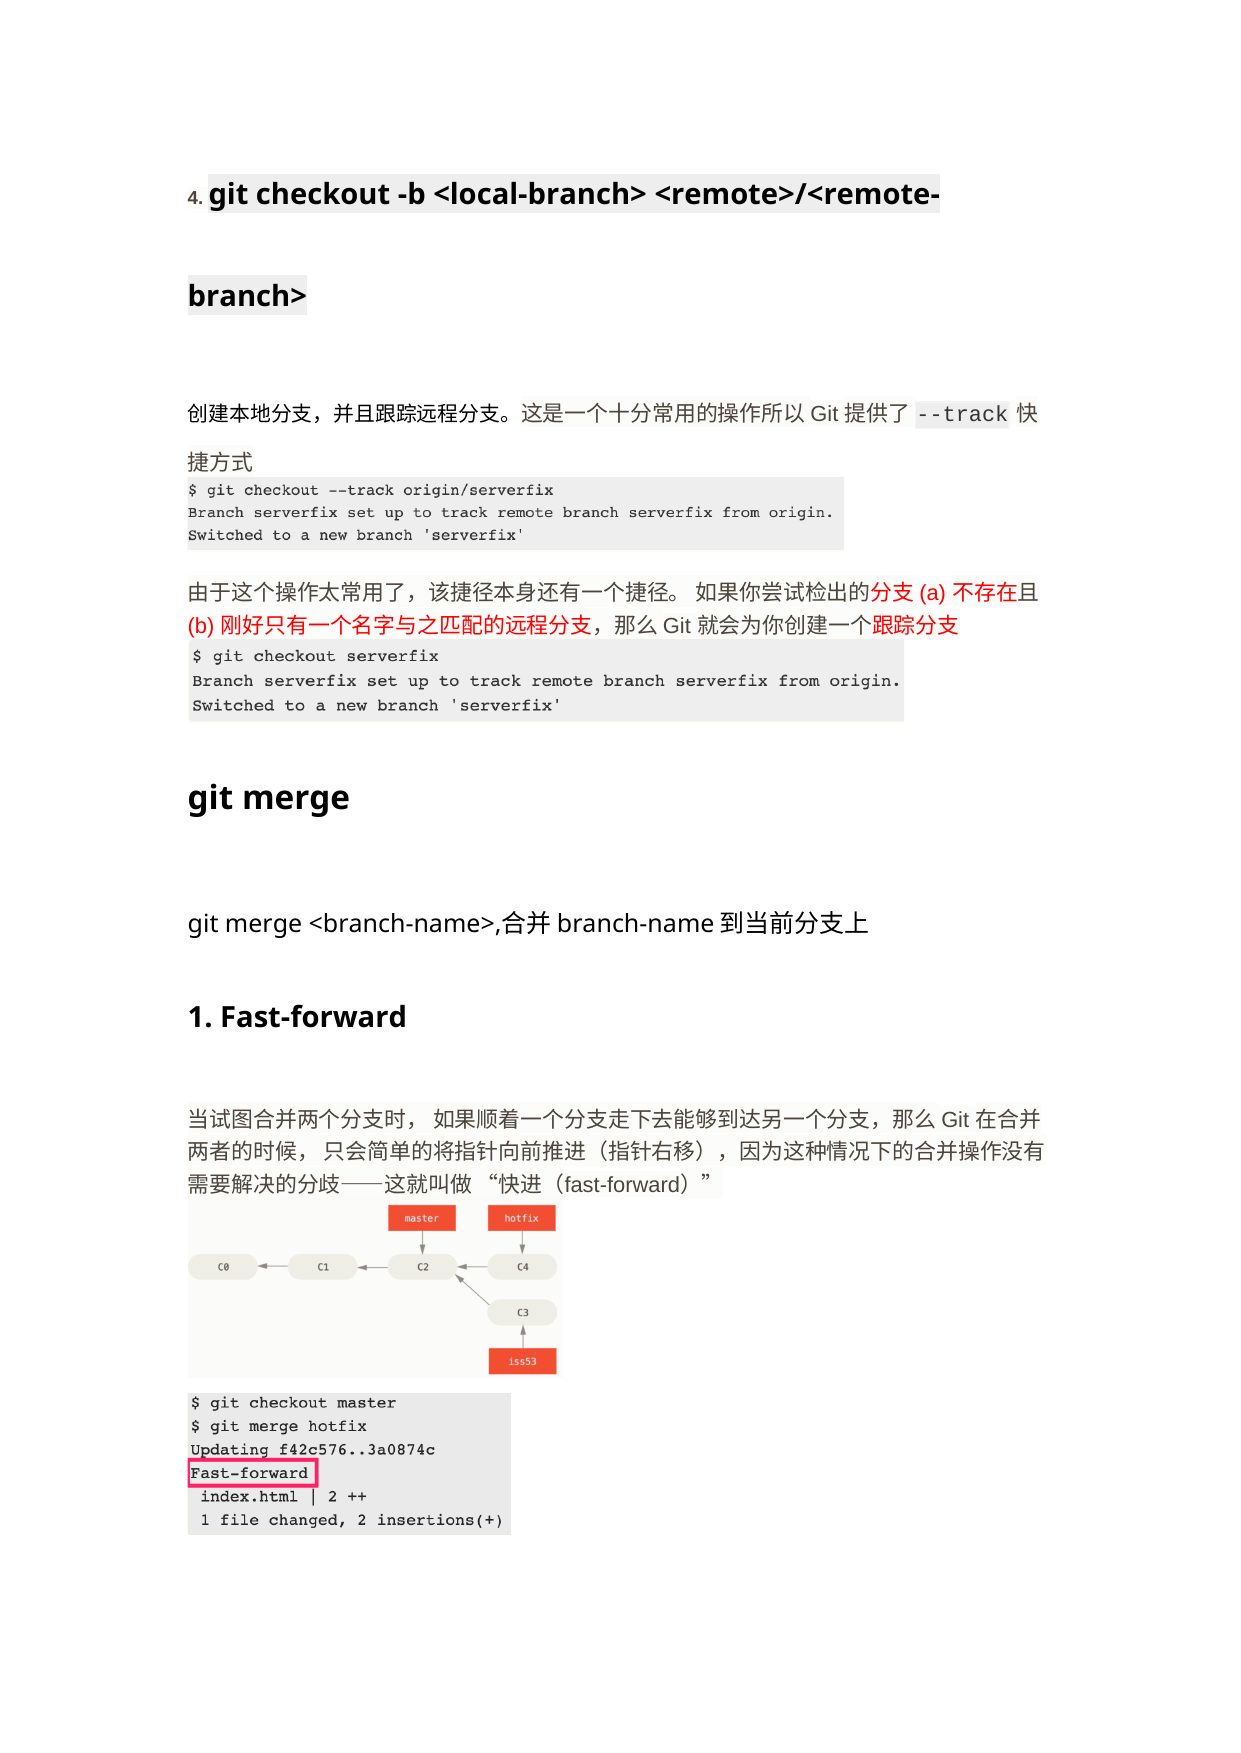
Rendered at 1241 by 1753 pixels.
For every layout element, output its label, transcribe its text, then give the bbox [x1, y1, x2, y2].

subtitle 4. git checkout -b <local-branch> <remote>/<remote-branch> [187, 161, 1053, 327]
picture [187, 1393, 511, 1535]
text git merge <branch-name>,合并branch-name到当前分支上 [187, 889, 1053, 954]
subtitle git merge [187, 764, 1053, 829]
text 当试图合并两个分支时， 如果顺着一个分支走下去能够到达另一个分支，那么 Git 在合并两者的时候， 只会简单的将指针向前推进（指针右移），因为这种情况下的合并操作没有需要解决的分歧——这就叫做 “快进（fast-forward）” [187, 1101, 1053, 1199]
text 由于这个操作太常用了，该捷径本身还有一个捷径。 如果你尝试检出的分支 (a) 不存在且 (b) 刚好只有一个名字与之匹配的远程分支，那么 Git 就会为你创建一个跟踪分支 [187, 575, 1053, 640]
picture [187, 1198, 563, 1378]
text 创建本地分支，并且跟踪远程分支。这是一个十分常用的操作所以 Git 提供了 --track 快捷方式 [187, 380, 1053, 477]
picture [187, 477, 845, 552]
subtitle 1. Fast-forward [187, 984, 1053, 1049]
picture [187, 639, 905, 724]
